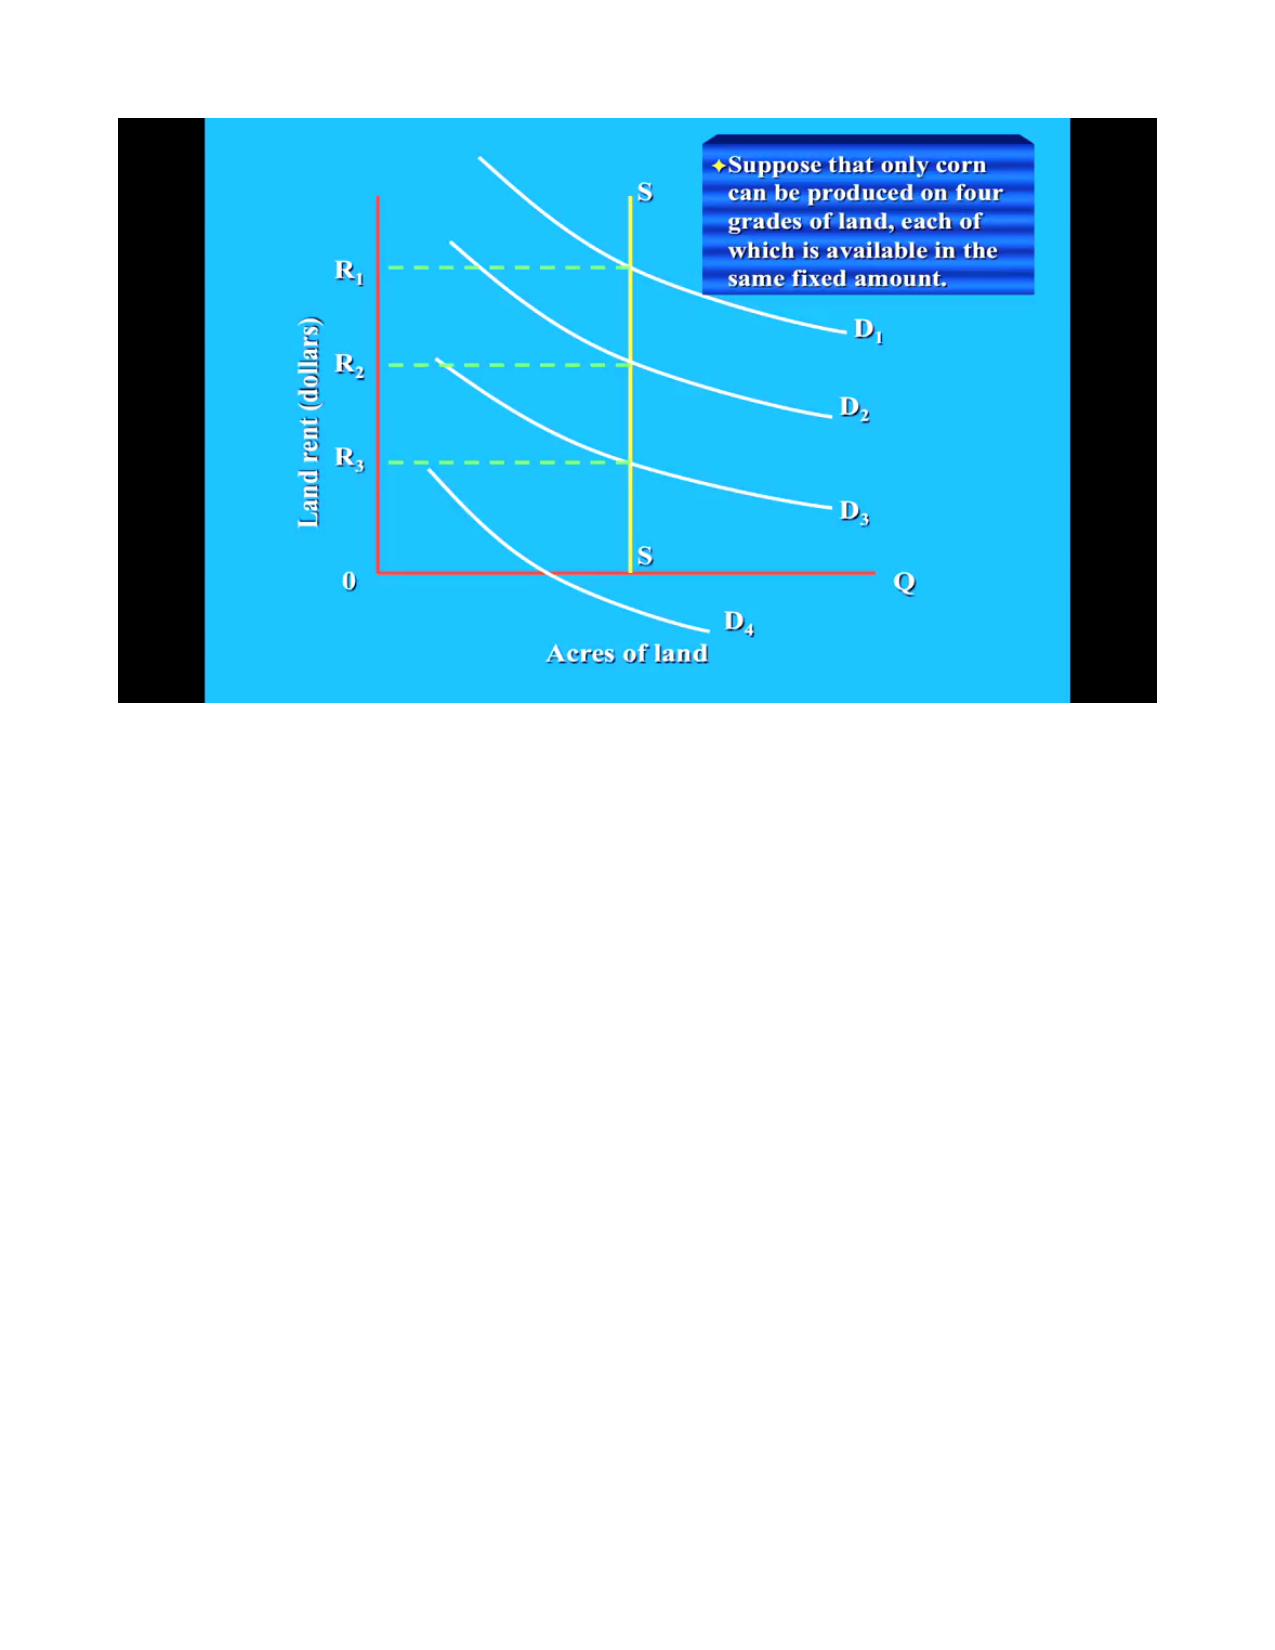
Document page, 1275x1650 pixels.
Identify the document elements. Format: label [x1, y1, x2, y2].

picture [118, 118, 1157, 703]
